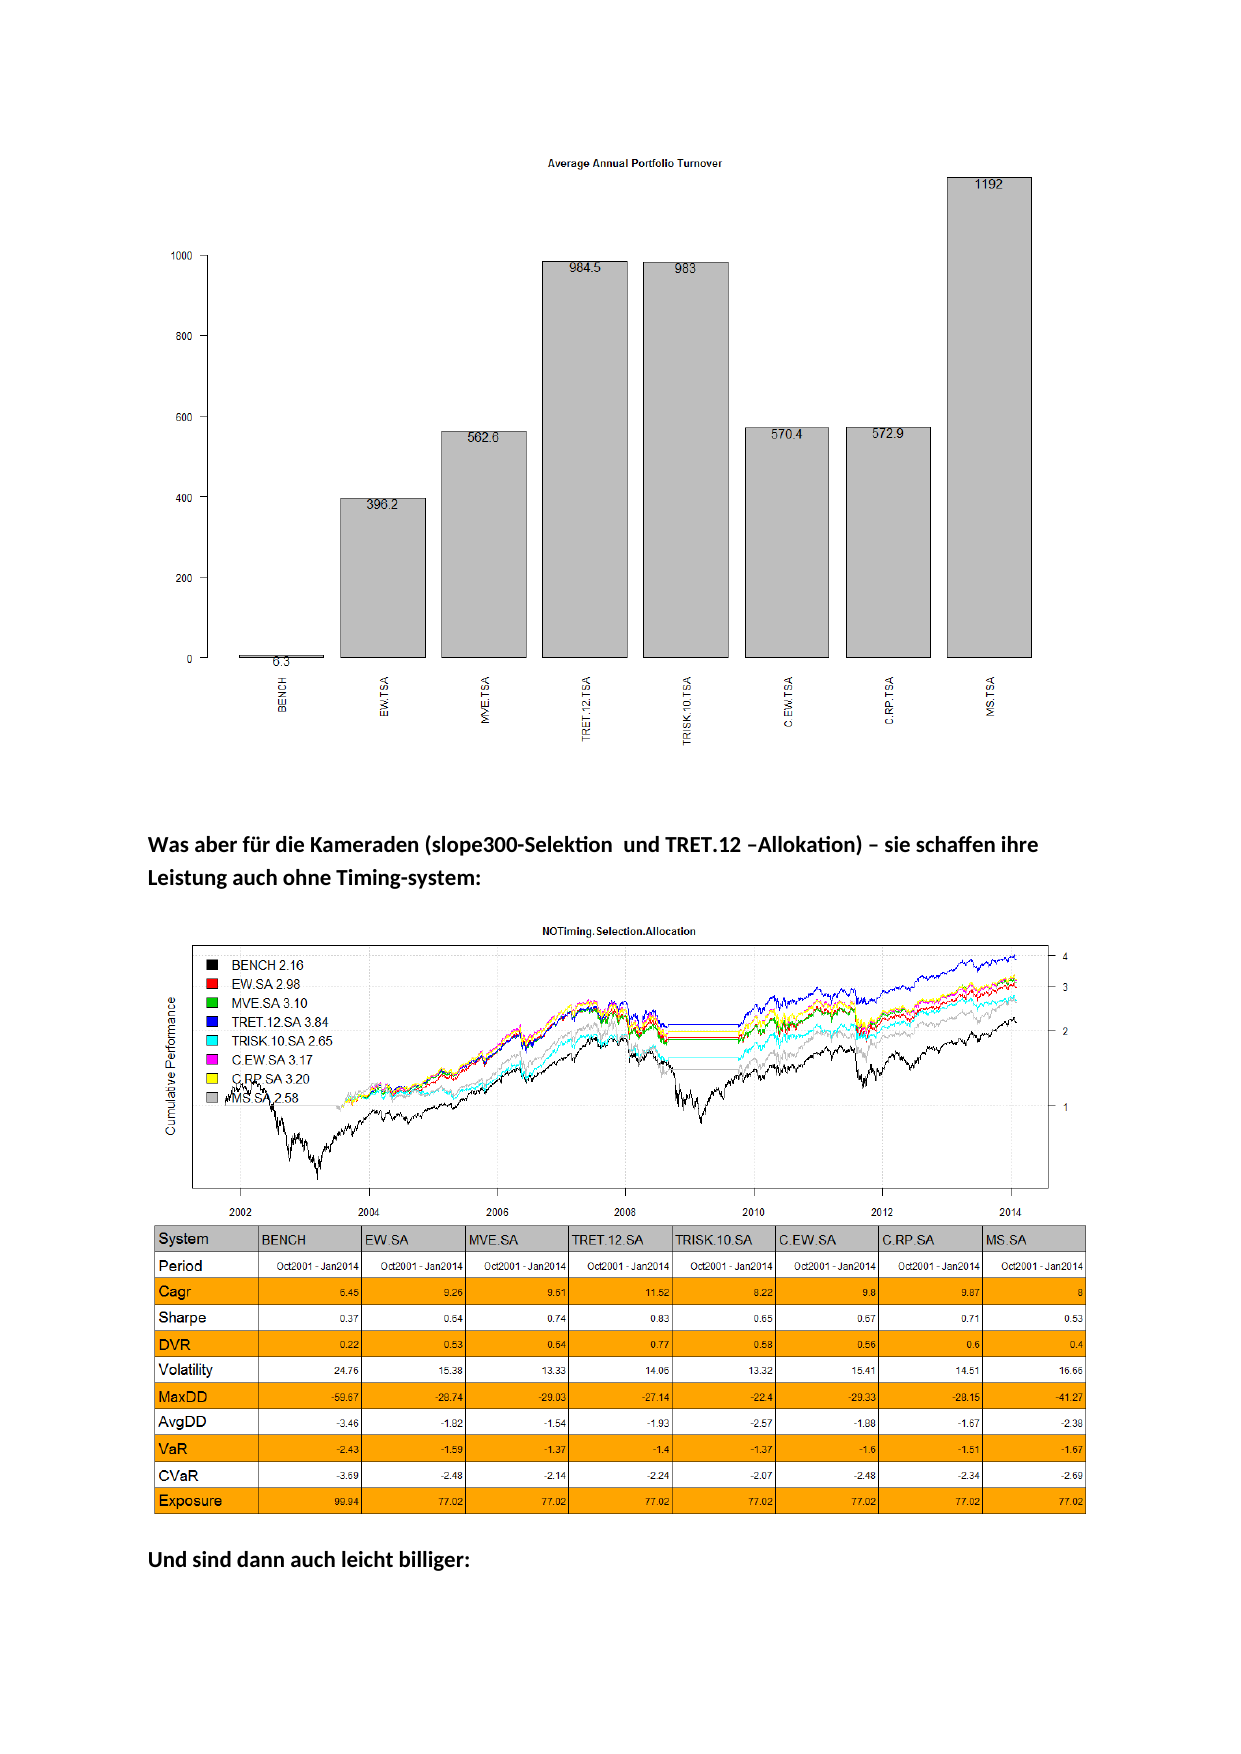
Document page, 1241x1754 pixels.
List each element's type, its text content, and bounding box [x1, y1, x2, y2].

text Und sind dann auch leicht billiger: [148, 1545, 1093, 1573]
text Was aber für die Kameraden (slope300-Selektion und TRET.12 –Allokation) – sie schaffen ihre Leistung auch ohne Timing-system: [148, 830, 1093, 891]
picture [147, 915, 1093, 1521]
picture [147, 147, 1093, 753]
